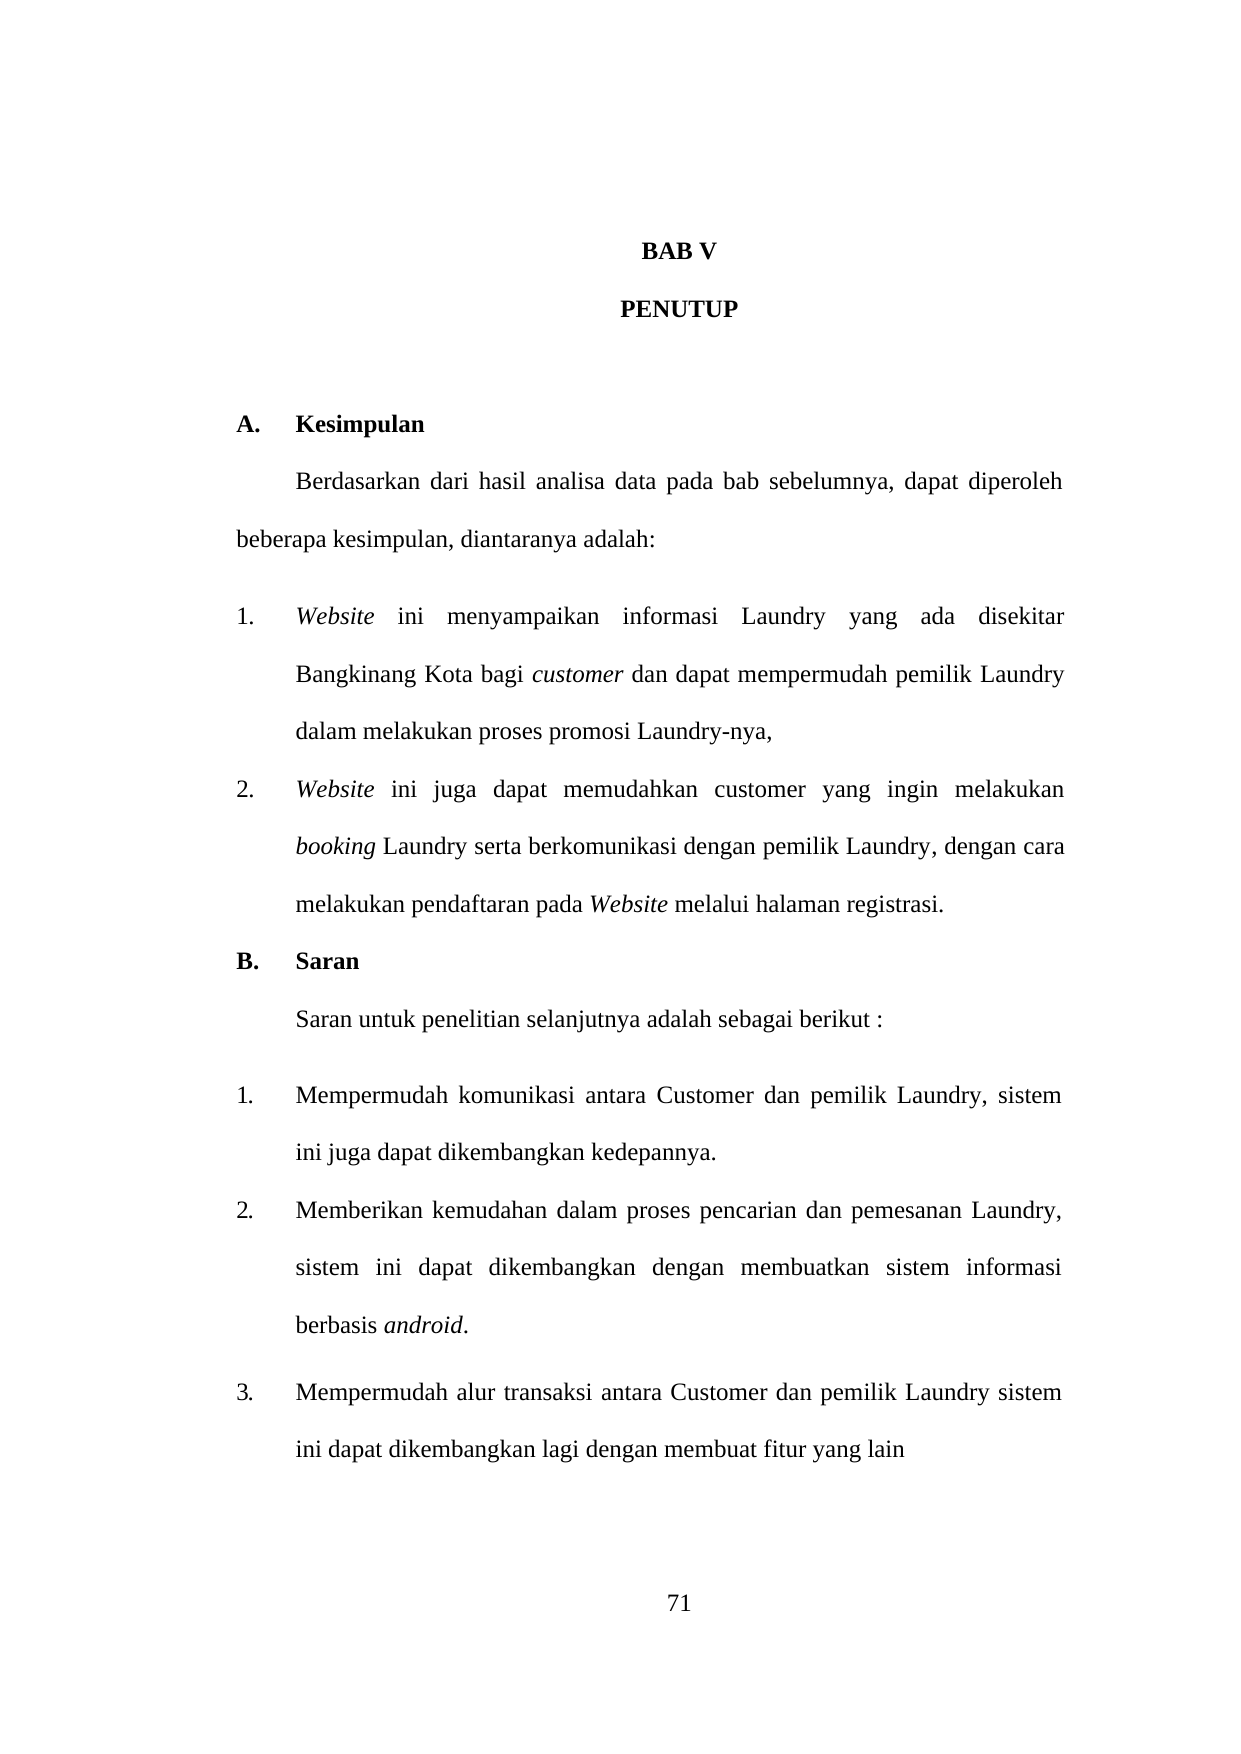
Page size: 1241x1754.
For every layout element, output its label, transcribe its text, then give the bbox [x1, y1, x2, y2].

list Website ini juga dapat memudahkan customer yang ingin melakukan booking Laundry serta berkomunikasi dengan pemilik Laundry, dengan cara melakukan pendaftaran pada Website melalui halaman registrasi. [236, 774, 1065, 918]
list Berdasarkan dari hasil analisa data pada bab sebelumnya, dapat diperoleh beberapa kesimpulan, diantaranya adalah: [236, 466, 1063, 552]
subtitle Kesimpulan [236, 409, 1063, 437]
text Saran untuk penelitian selanjutnya adalah sebagai berikut : [236, 1004, 938, 1033]
subtitle Saran [236, 946, 1063, 975]
list Mempermudah komunikasi antara Customer dan pemilik Laundry, sistem ini juga dapat dikembangkan kedepannya. [236, 1080, 1063, 1166]
list Website ini menyampaikan informasi Laundry yang ada disekitar Bangkinang Kota bagi customer dan dapat mempermudah pemilik Laundry dalam melakukan proses promosi Laundry-nya, [236, 601, 1065, 745]
list Memberikan kemudahan dalam proses pencarian dan pemesanan Laundry, sistem ini dapat dikembangkan dengan membuatkan sistem informasi berbasis android. [236, 1195, 1063, 1338]
list Mempermudah alur transaksi antara Customer dan pemilik Laundry sistem ini dapat dikembangkan lagi dengan membuat fitur yang lain [236, 1377, 1063, 1463]
subtitle BAB V PENUTUP [295, 236, 1063, 322]
